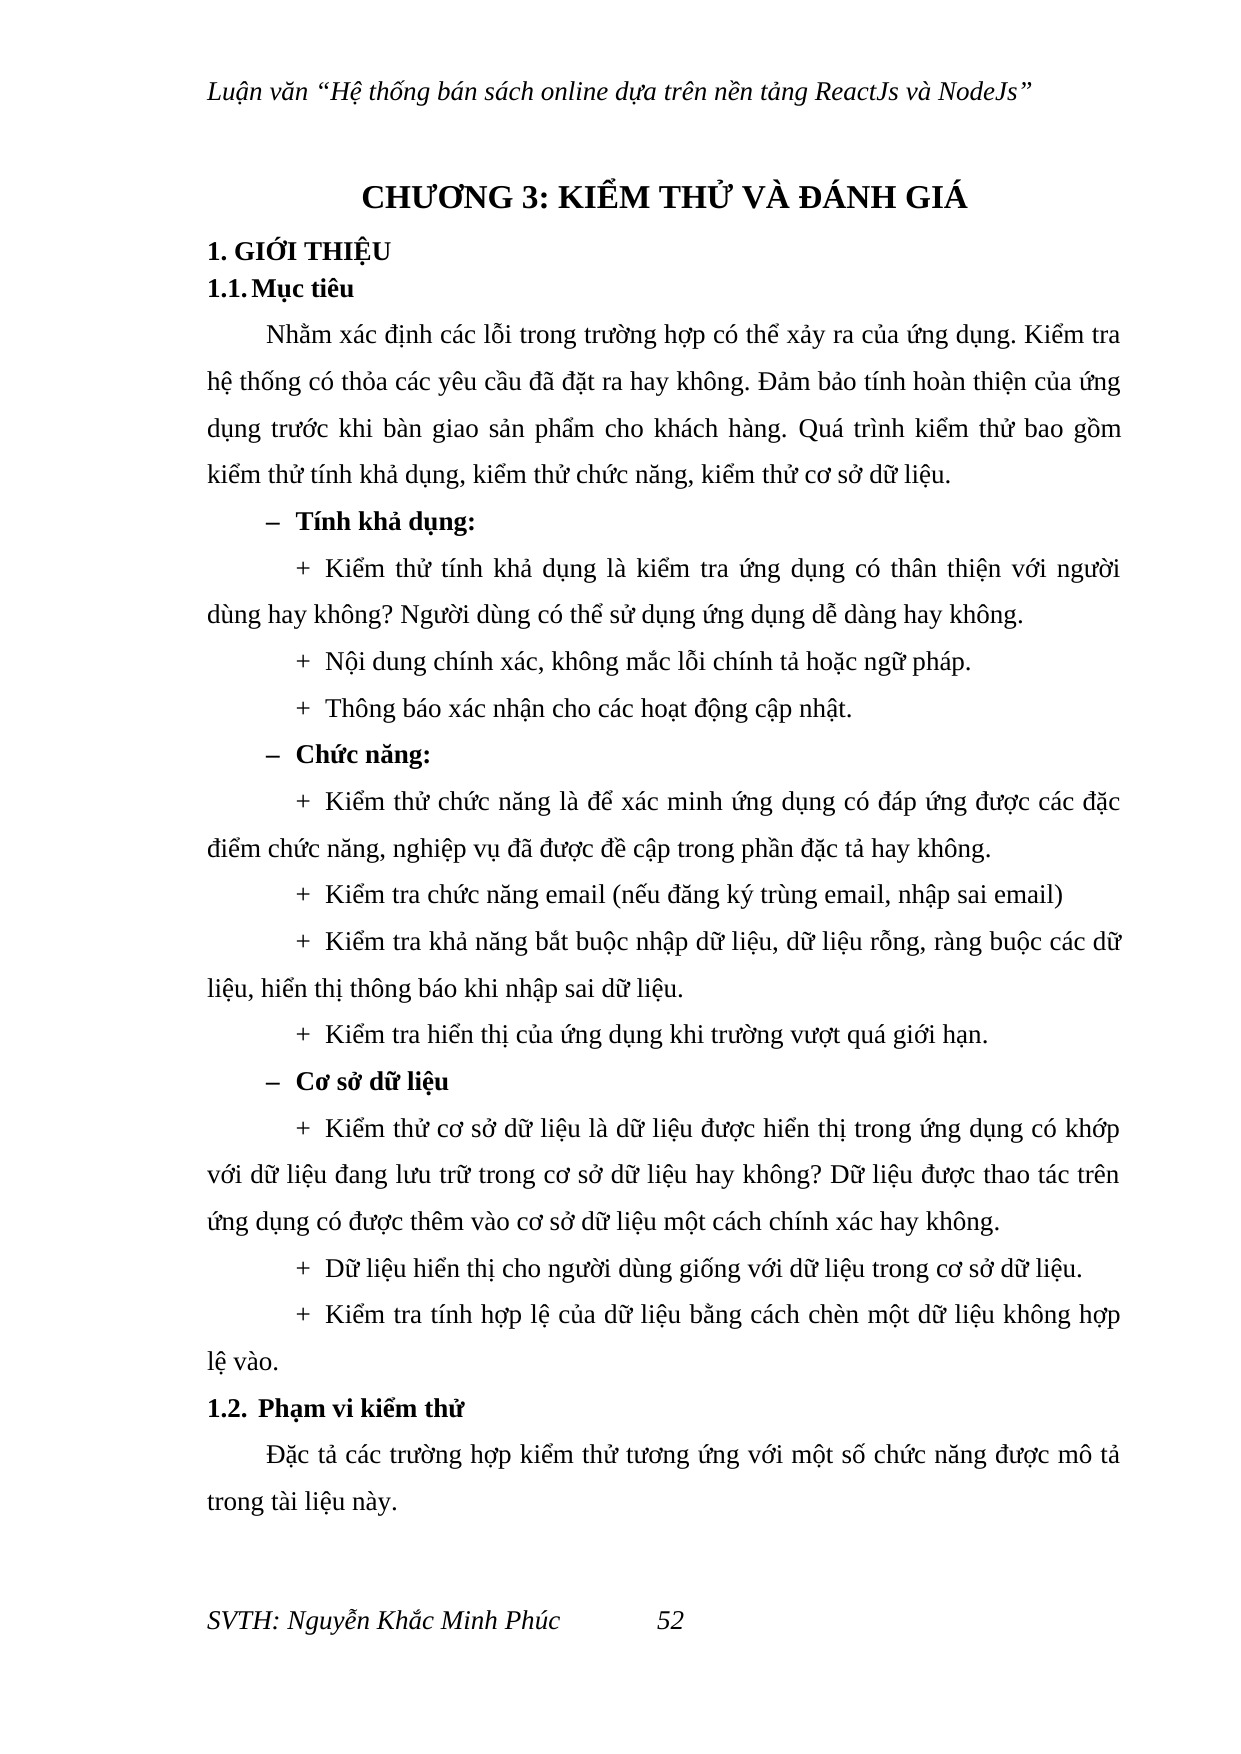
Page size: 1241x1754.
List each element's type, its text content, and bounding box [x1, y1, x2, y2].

list Kiểm thử tính khả dụng là kiểm tra ứng dụng có thân thiện với người dùng hay không? Người dùng có thể sử dụng ứng dụng dễ dàng hay không. [207, 552, 1122, 630]
list Kiểm tra hiển thị của ứng dụng khi trường vượt quá giới hạn. [207, 1019, 1122, 1050]
list Nội dung chính xác, không mắc lỗi chính tả hoặc ngữ pháp. [207, 645, 1122, 676]
text Nhằm xác định các lỗi trong trường hợp có thể xảy ra của ứng dụng. Kiểm tra hệ thống có thỏa các yêu cầu đã đặt ra hay không. Đảm bảo tính hoàn thiện của ứng dụng trước khi bàn giao sản phẩm cho khách hàng. Quá trình kiểm thử bao gồm kiểm thử tính khả dụng, kiểm thử chức năng, kiểm thử cơ sở dữ liệu. [207, 319, 1122, 490]
text Đặc tả các trường hợp kiểm thử tương ứng với một số chức năng được mô tả trong tài liệu này. [207, 1439, 1122, 1516]
list Kiểm thử cơ sở dữ liệu là dữ liệu được hiển thị trong ứng dụng có khớp với dữ liệu đang lưu trữ trong cơ sở dữ liệu hay không? Dữ liệu được thao tác trên ứng dụng có được thêm vào cơ sở dữ liệu một cách chính xác hay không. [207, 1112, 1122, 1236]
list Dữ liệu hiển thị cho người dùng giống với dữ liệu trong cơ sở dữ liệu. [207, 1252, 1122, 1283]
list Chức năng: [207, 739, 1122, 770]
list Thông báo xác nhận cho các hoạt động cập nhật. [207, 692, 1122, 723]
list Kiểm tra chức năng email (nếu đăng ký trùng email, nhập sai email) [207, 879, 1122, 910]
list Kiểm tra tính hợp lệ của dữ liệu bằng cách chèn một dữ liệu không hợp lệ vào. [207, 1299, 1122, 1376]
list Mục tiêu [207, 272, 1122, 303]
list Kiểm tra khả năng bắt buộc nhập dữ liệu, dữ liệu rỗng, ràng buộc các dữ liệu, hiển thị thông báo khi nhập sai dữ liệu. [207, 925, 1122, 1003]
text 1. GIỚI THIỆU [207, 235, 1122, 266]
list Kiểm thử chức năng là để xác minh ứng dụng có đáp ứng được các đặc điểm chức năng, nghiệp vụ đã được đề cập trong phần đặc tả hay không. [207, 785, 1122, 863]
list Tính khả dụng: [207, 505, 1122, 536]
list Phạm vi kiểm thử [207, 1392, 1122, 1423]
text CHƯƠNG 3: KIỂM THỬ VÀ ĐÁNH GIÁ [207, 177, 1122, 216]
list Cơ sở dữ liệu [207, 1065, 1122, 1096]
